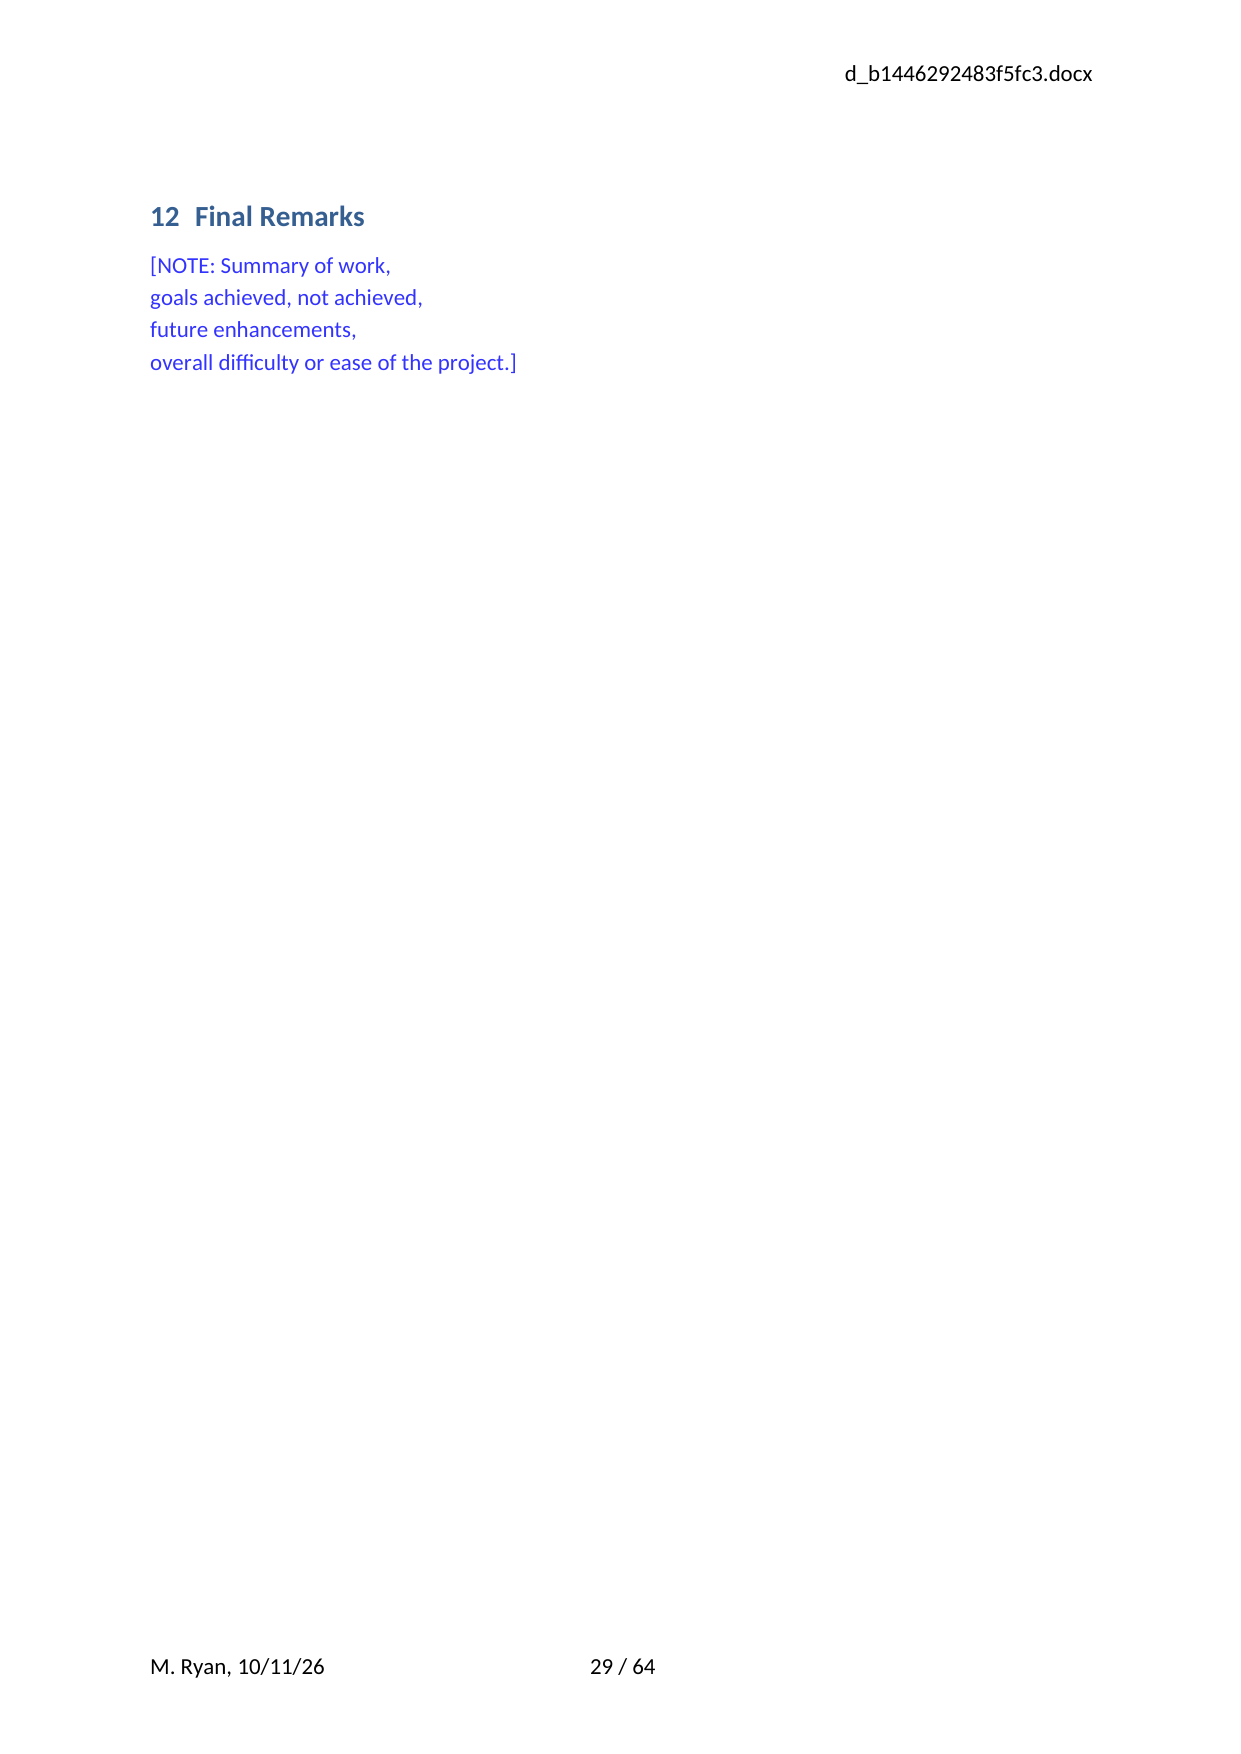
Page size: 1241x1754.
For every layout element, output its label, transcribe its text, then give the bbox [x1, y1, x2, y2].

text future enhancements, [150, 316, 1092, 343]
subtitle Final Remarks [150, 198, 1092, 233]
text overall difficulty or ease of the project.] [150, 348, 1092, 376]
text goals achieved, not achieved, [150, 283, 1092, 311]
text [NOTE: Summary of work, [150, 251, 1092, 279]
